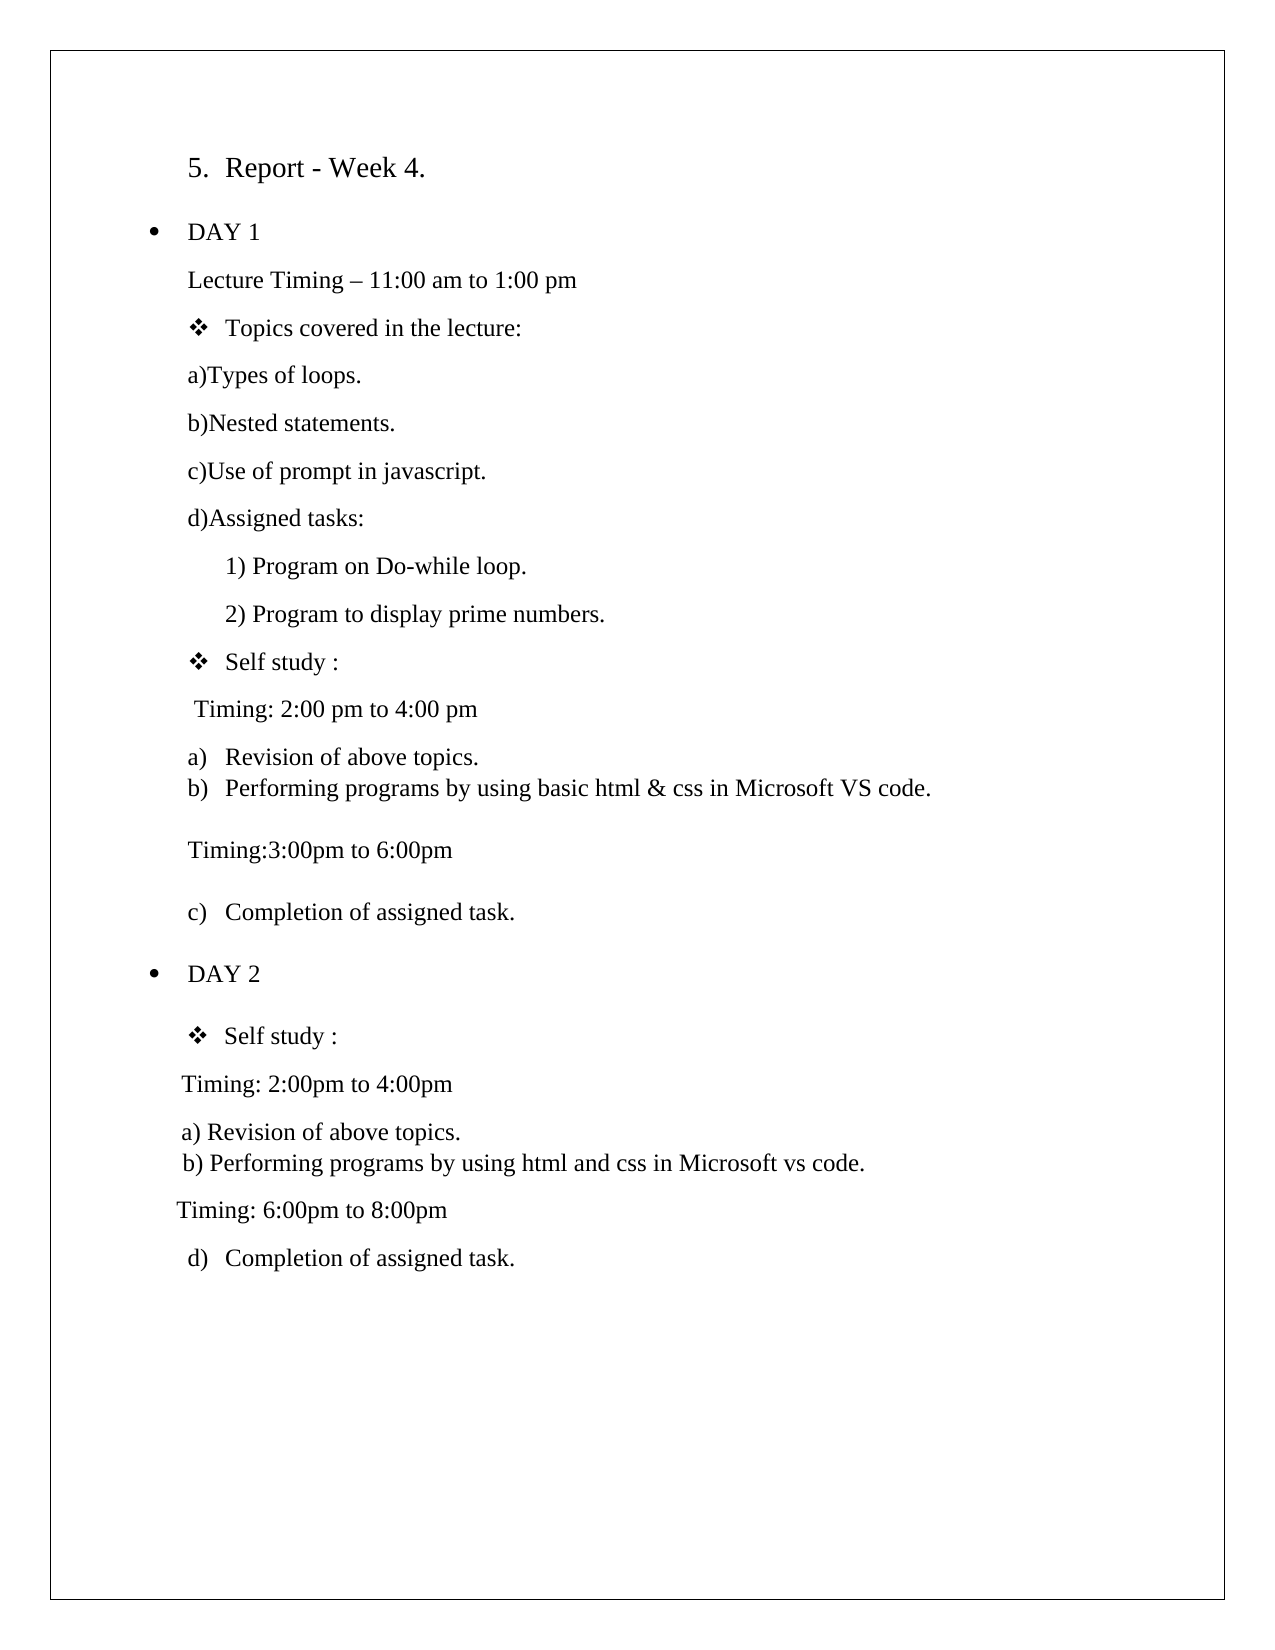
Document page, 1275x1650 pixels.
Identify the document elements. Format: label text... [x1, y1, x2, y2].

text b)Nested statements. [187, 408, 1125, 437]
list Self study : [187, 647, 1125, 675]
list Self study : [186, 1021, 1125, 1050]
list Revision of above topics. [187, 742, 1125, 771]
list b) Performing programs by using html and css in Microsoft vs code. [176, 1148, 1125, 1177]
list Performing programs by using basic html & css in Microsoft VS code. [187, 773, 1125, 802]
text Timing: 6:00pm to 8:00pm [176, 1196, 1125, 1224]
text Timing: 2:00 pm to 4:00 pm [150, 694, 1125, 723]
list Report - Week 4. [187, 150, 1125, 183]
text d)Assigned tasks: [187, 503, 1125, 532]
list Completion of assigned task. [187, 1243, 1125, 1272]
list Topics covered in the lecture: [187, 313, 1125, 341]
list DAY 2 [150, 959, 1125, 988]
text 2) Program to display prime numbers. [187, 599, 1125, 628]
text Timing: 2:00pm to 4:00pm [150, 1069, 1125, 1098]
list Timing:3:00pm to 6:00pm [187, 835, 1125, 864]
list a) Revision of above topics. [150, 1117, 1125, 1146]
text c)Use of prompt in javascript. [187, 456, 1125, 484]
list DAY 1 [150, 217, 1125, 246]
text 1) Program on Do-while loop. [187, 551, 1125, 580]
list Completion of assigned task. [187, 897, 1125, 926]
text Lecture Timing – 11:00 am to 1:00 pm [187, 265, 1125, 294]
text a)Types of loops. [187, 360, 1125, 389]
